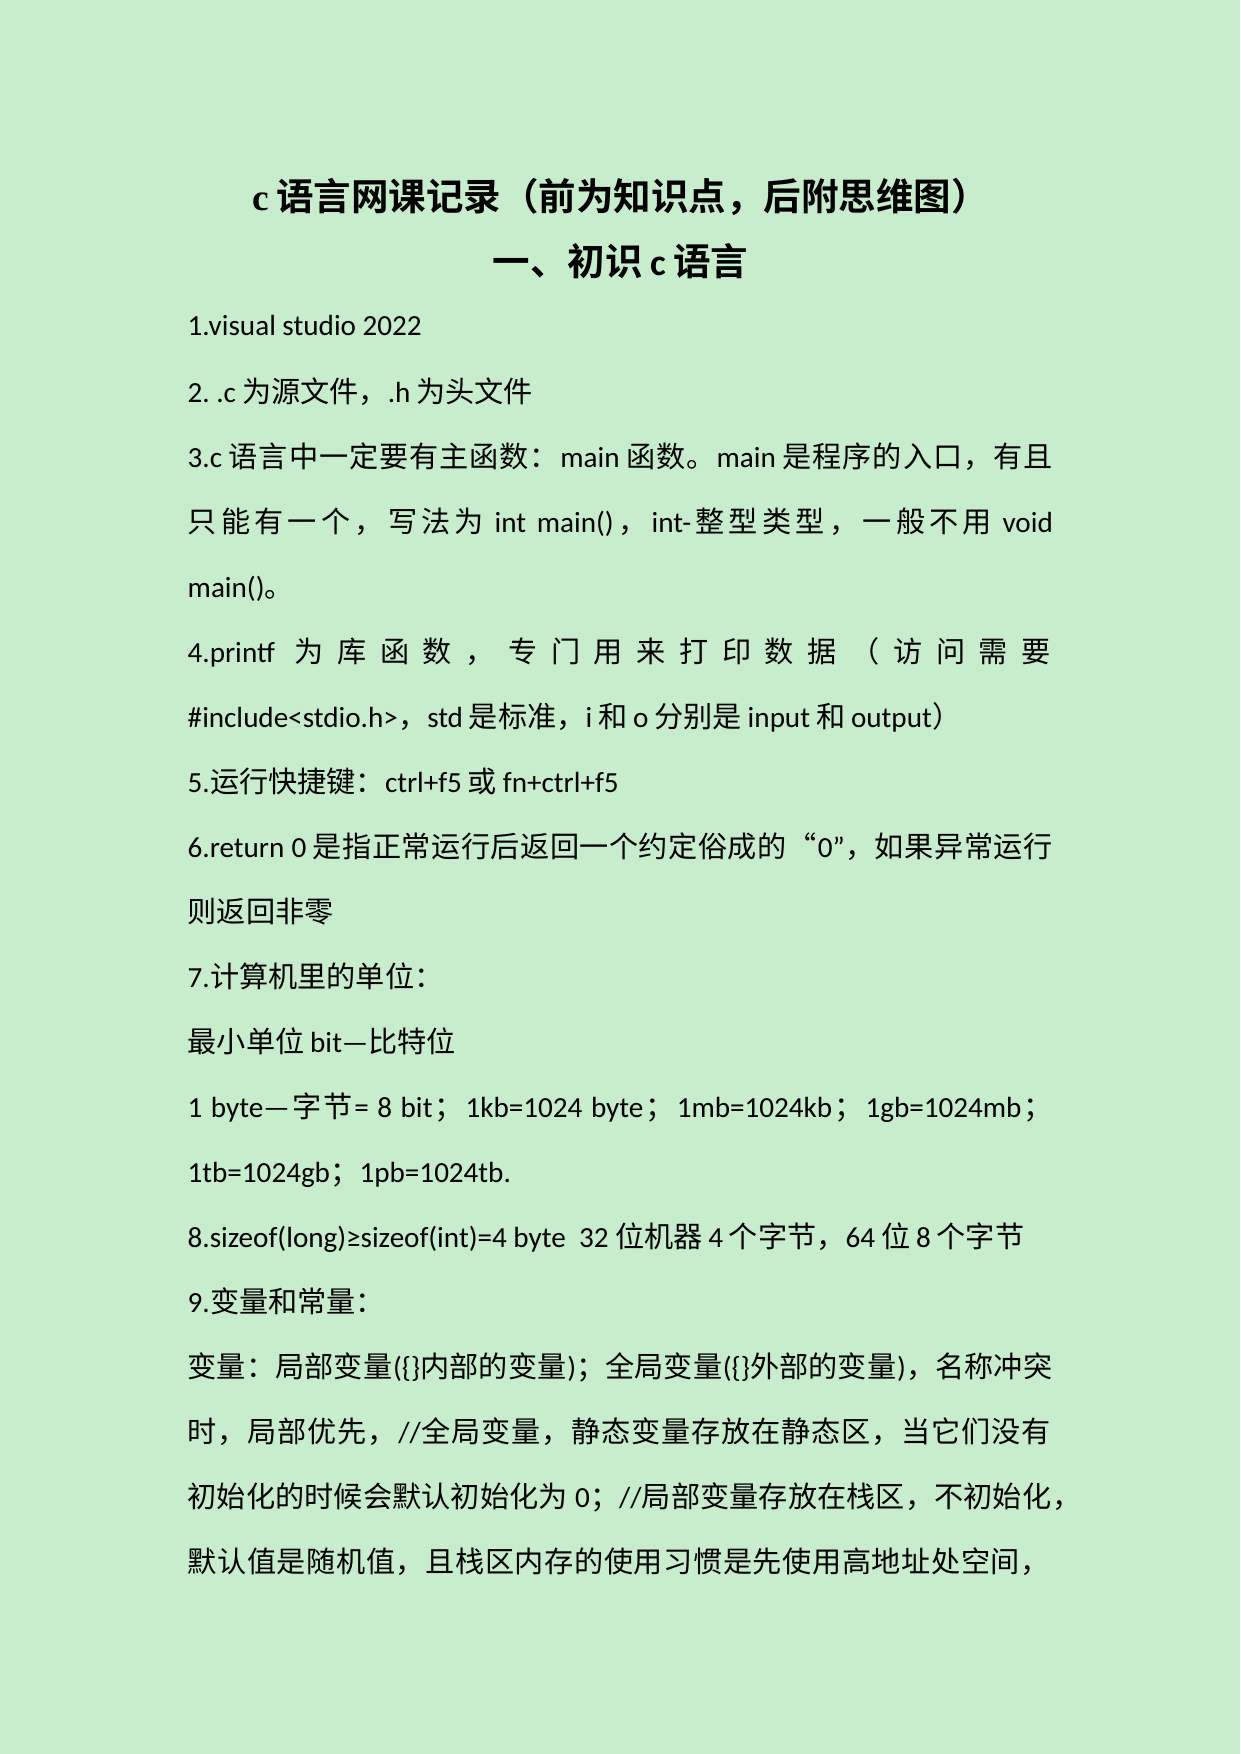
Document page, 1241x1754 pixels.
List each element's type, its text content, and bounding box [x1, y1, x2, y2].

text 2. .c为源文件，.h为头文件 [187, 357, 1053, 422]
text 5.运行快捷键：ctrl+f5或fn+ctrl+f5 [187, 747, 1053, 812]
text 最小单位bit—比特位 [187, 1007, 1053, 1072]
text c语言网课记录（前为知识点，后附思维图） [187, 162, 1053, 227]
text 4.printf为库函数，专门用来打印数据（访问需要#include<stdio.h>，std是标准，i和o分别是input和output） [187, 617, 1053, 747]
text 1.visual studio 2022 [187, 292, 1053, 357]
text 3.c语言中一定要有主函数：main函数。main是程序的入口，有且只能有一个，写法为int main()，int-整型类型，一般不用void main()。 [187, 422, 1053, 617]
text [187, 1332, 1053, 1592]
text 一、初识c语言 [187, 227, 1053, 292]
text 8.sizeof(long)≥sizeof(int)=4 byte 32位机器4个字节，64位8个字节 [187, 1202, 1053, 1267]
text 7.计算机里的单位： [187, 942, 1053, 1007]
text 9.变量和常量： [187, 1267, 1053, 1332]
text 1 byte—字节= 8 bit；1kb=1024 byte；1mb=1024kb；1gb=1024mb；1tb=1024gb；1pb=1024tb. [187, 1072, 1053, 1202]
text 6.return 0是指正常运行后返回一个约定俗成的“0”，如果异常运行则返回非零 [187, 812, 1053, 942]
